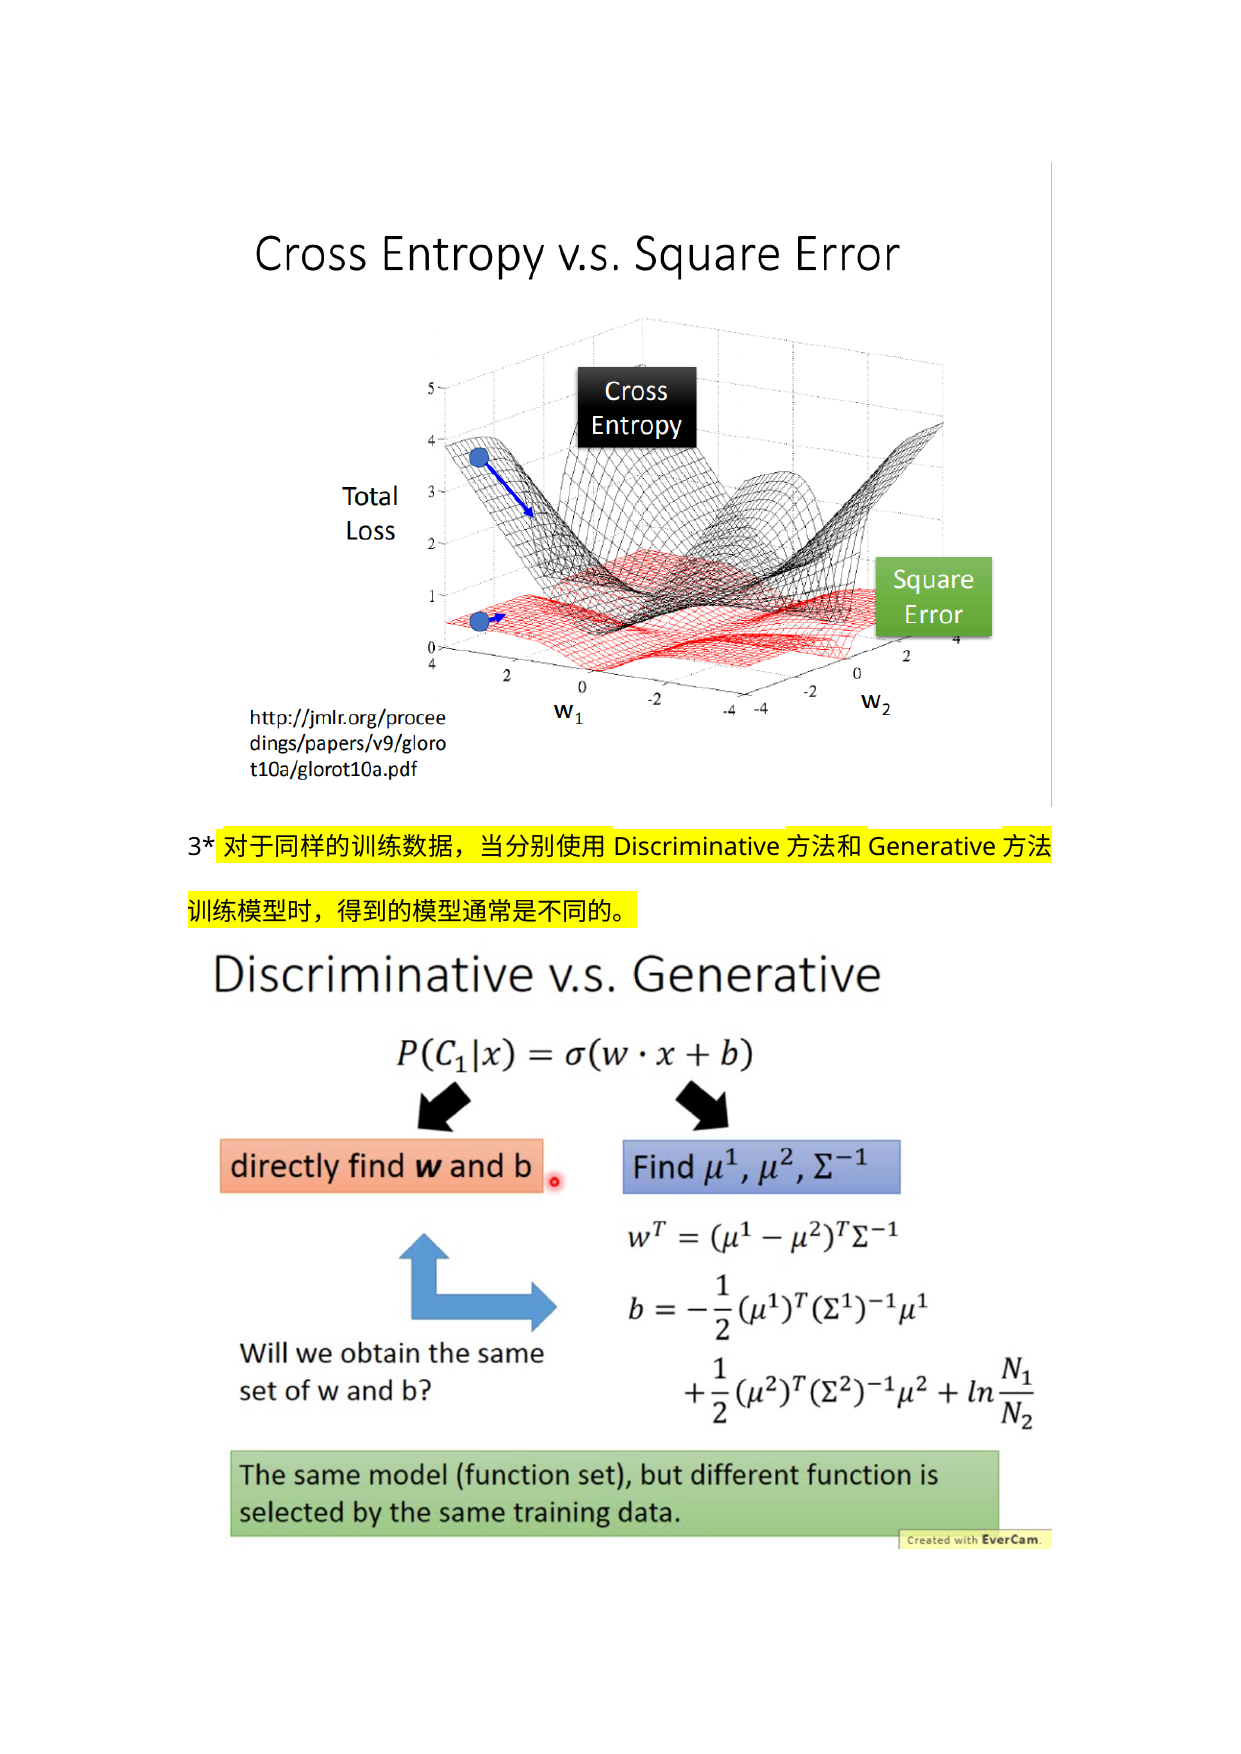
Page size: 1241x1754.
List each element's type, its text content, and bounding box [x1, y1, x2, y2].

picture [187, 162, 1052, 807]
text 3* 对于同样的训练数据，当分别使用Discriminative方法和Generative方法训练模型时，得到的模型通常是不同的。 [187, 812, 1053, 942]
picture [187, 942, 1053, 1549]
